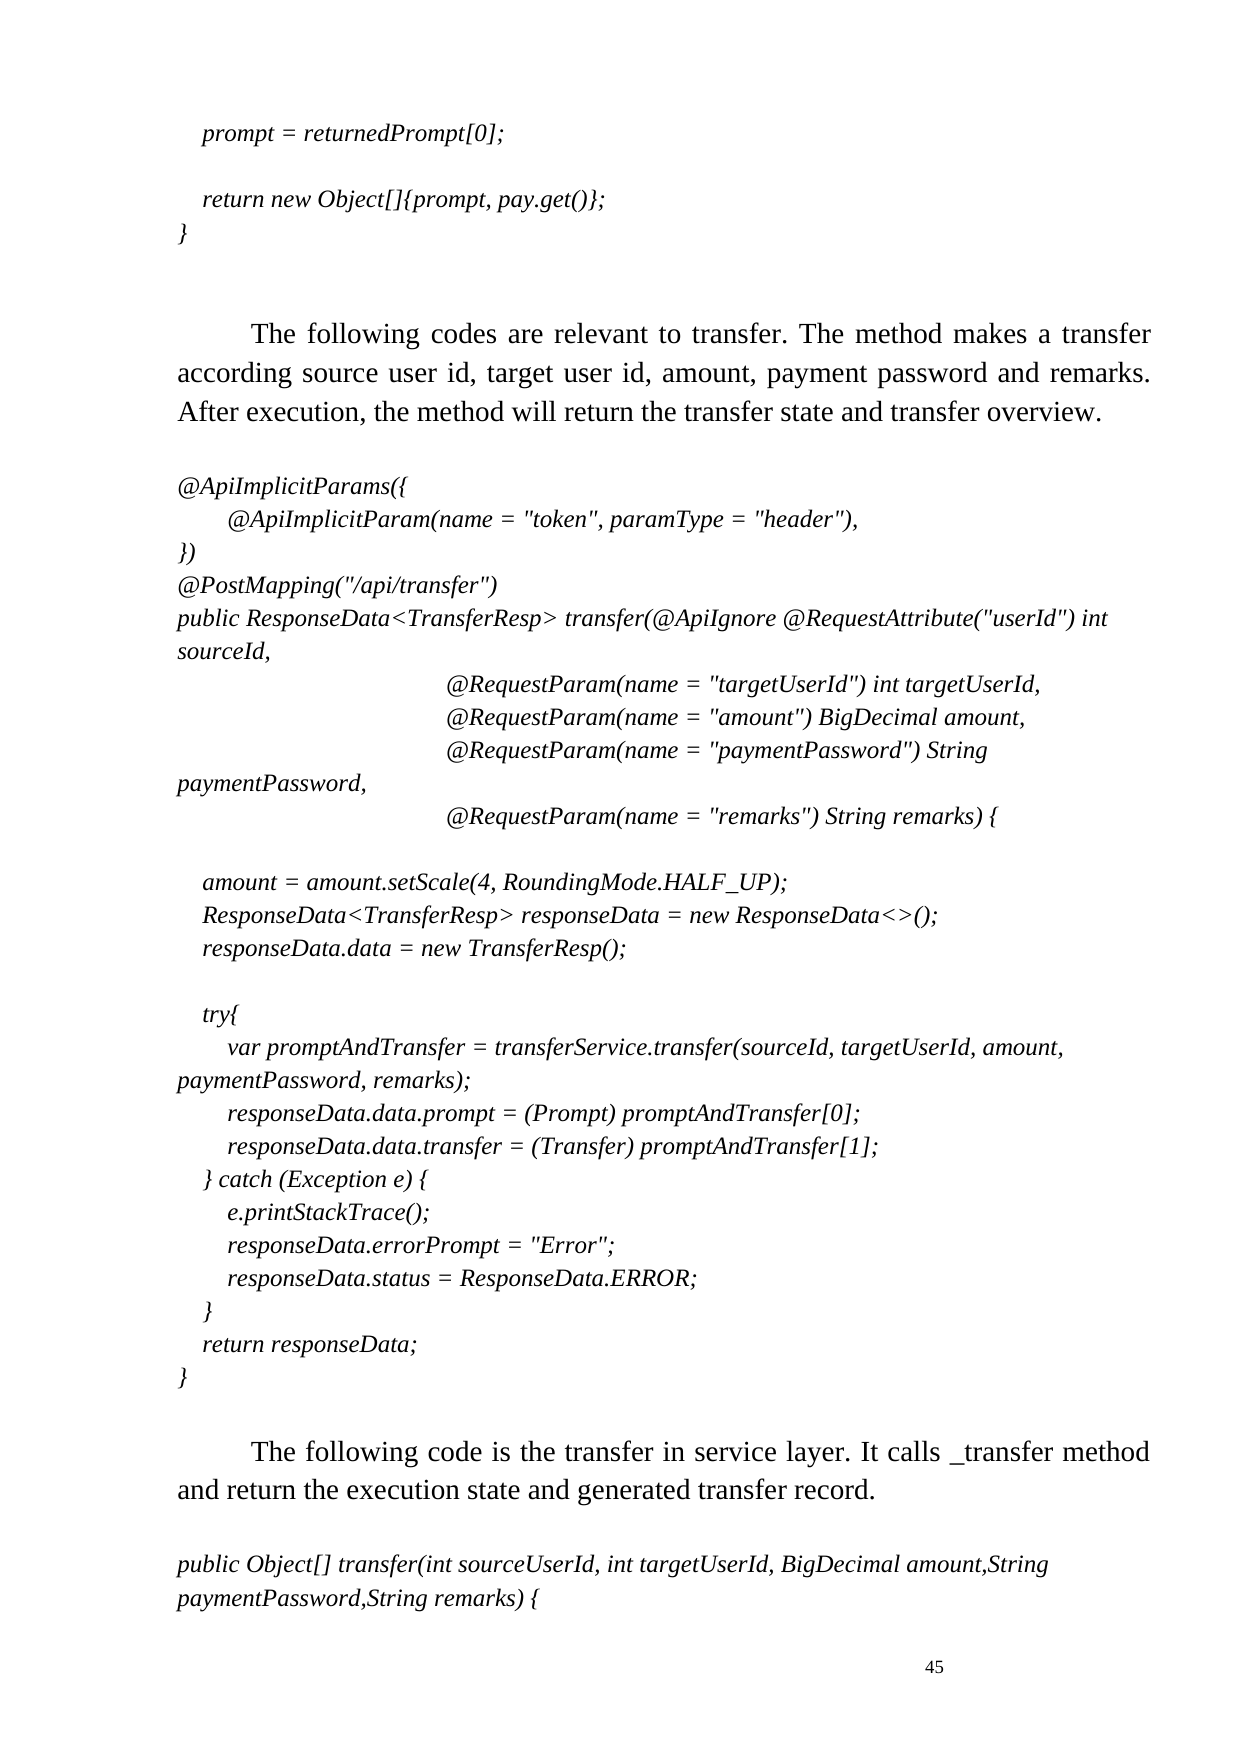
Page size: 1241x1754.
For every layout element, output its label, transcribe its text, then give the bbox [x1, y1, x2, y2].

text The following codes are relevant to transfer. The method makes a transfer according source user id, target user id, amount, payment password and remarks. After execution, the method will return the transfer state and transfer overview. [177, 317, 1152, 427]
text @ApiImplicitParams({ @ApiImplicitParam(name = "token", paramType = "header"), }) @PostMapping("/api/transfer") public ResponseData<TransferResp> transfer(@ApiIgnore @RequestAttribute("userId") int sourceId, @RequestParam(name = "targetUserId") int targetUserId, @RequestParam(name = "amount") BigDecimal amount, @RequestParam(name = "paymentPassword") String paymentPassword, @RequestParam(name = "remarks") String remarks) { amount = amount.setScale(4, RoundingMode.HALF_UP); ResponseData<TransferResp> responseData = new ResponseData<>(); responseData.data = new TransferResp(); try{ var promptAndTransfer = transferService.transfer(sourceId, targetUserId, amount, paymentPassword, remarks); responseData.data.prompt = (Prompt) promptAndTransfer[0]; responseData.data.transfer = (Transfer) promptAndTransfer[1]; } catch (Exception e) { e.printStackTrace(); responseData.errorPrompt = "Error"; responseData.status = ResponseData.ERROR; } return responseData; } [177, 471, 1158, 1391]
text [177, 118, 1158, 246]
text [177, 1549, 1158, 1611]
text The following code is the transfer in service layer. It calls _transfer method and return the execution state and generated transfer record. [177, 1434, 1152, 1506]
